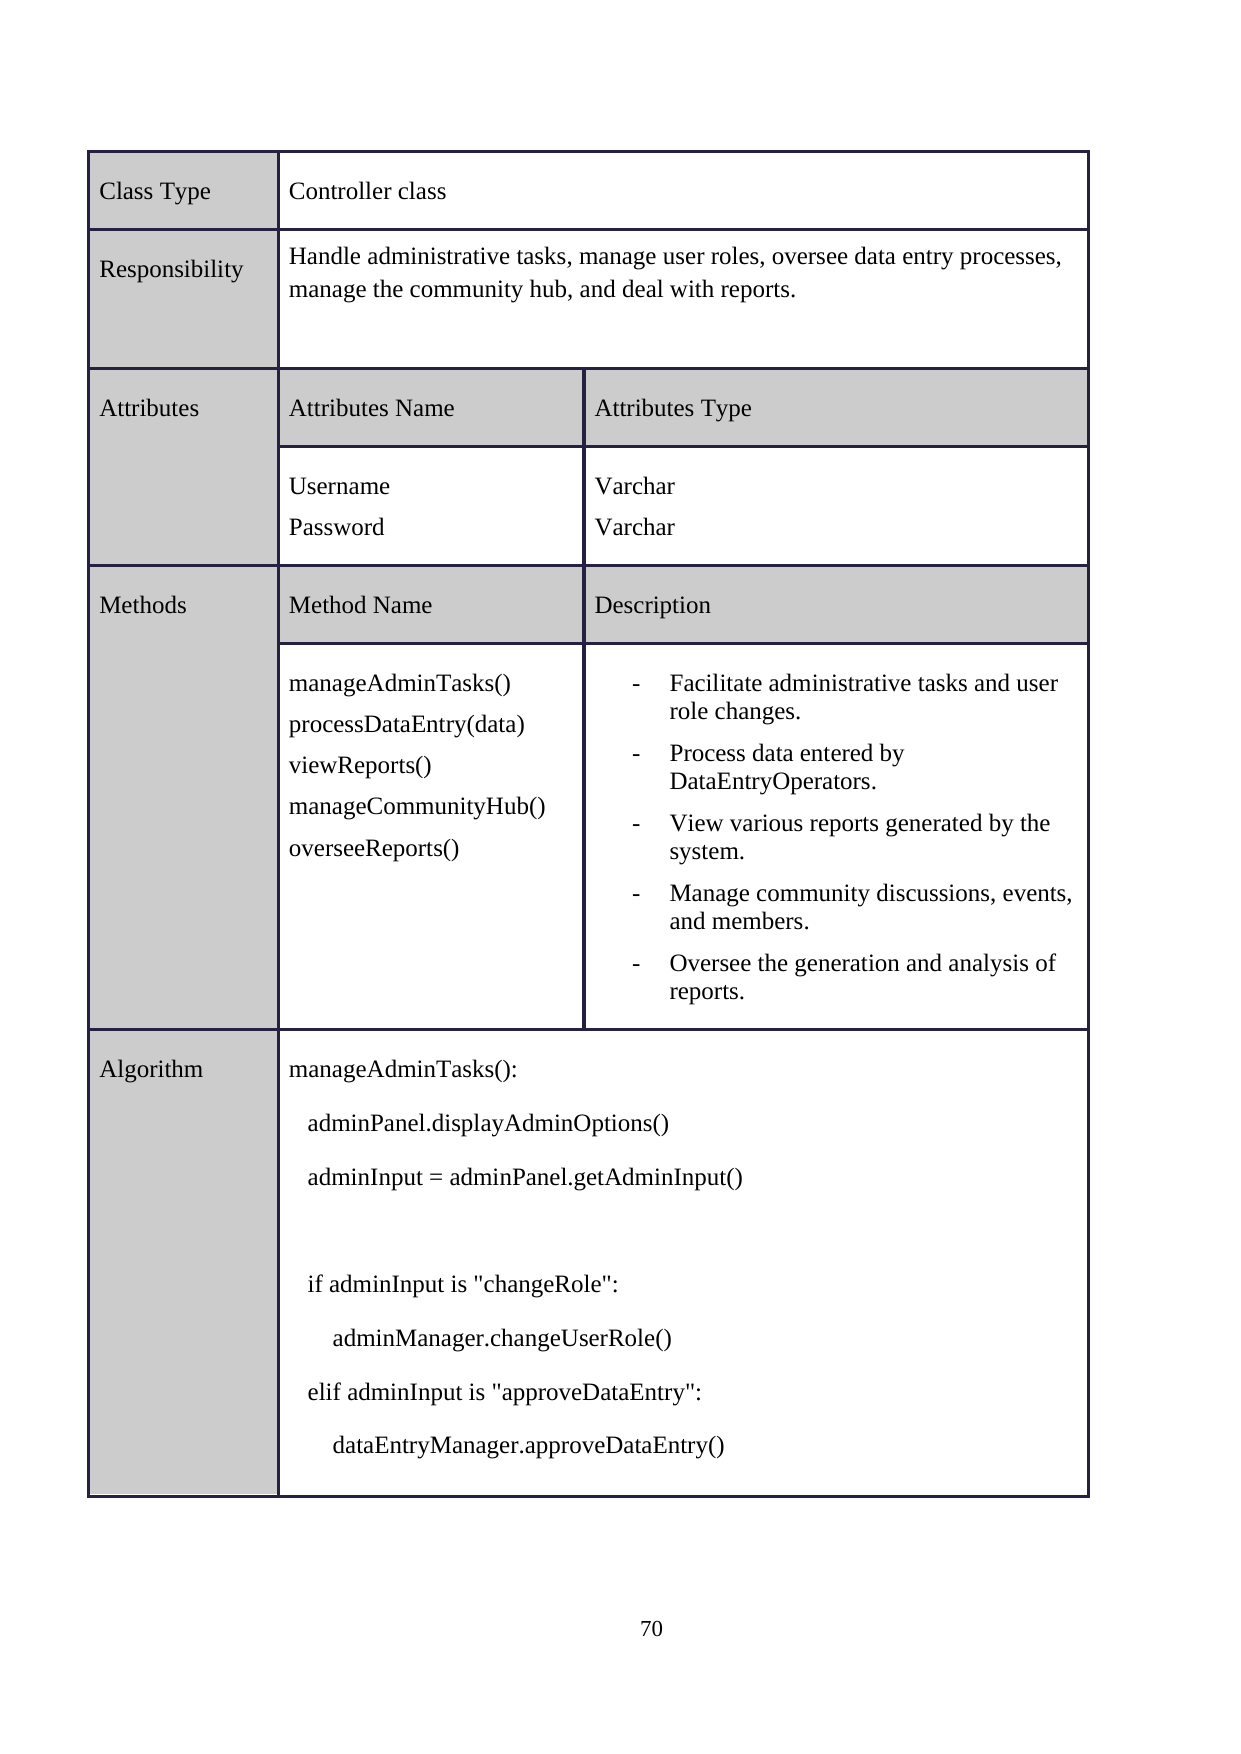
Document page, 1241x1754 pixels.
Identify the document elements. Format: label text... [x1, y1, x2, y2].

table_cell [280, 1031, 1087, 1494]
table_cell Method Name [280, 567, 582, 642]
table_cell Attributes [90, 370, 277, 564]
table_cell Methods [90, 567, 277, 1028]
table_cell Responsibility [90, 231, 277, 367]
table_cell Attributes Name [280, 370, 582, 445]
table_cell Username Password [280, 448, 582, 564]
table_header Controller class [280, 153, 1087, 228]
table_cell manageAdminTasks() processDataEntry(data) viewReports() manageCommunityHub() overseeReports() [280, 645, 582, 1028]
table_cell Facilitate administrative tasks and user role changes. Process data entered by DataEntryOperators. View various reports generated by the system. Manage community discussions, events, and members. Oversee the generation and analysis of reports. [586, 645, 1087, 1028]
table_cell Algorithm [90, 1031, 277, 1494]
table_cell Handle administrative tasks, manage user roles, oversee data entry processes, manage the community hub, and deal with reports. [280, 231, 1087, 367]
table_cell Description [586, 567, 1087, 642]
table_cell Varchar Varchar [586, 448, 1087, 564]
table_cell Attributes Type [586, 370, 1087, 445]
table_header Class Type [90, 153, 277, 228]
